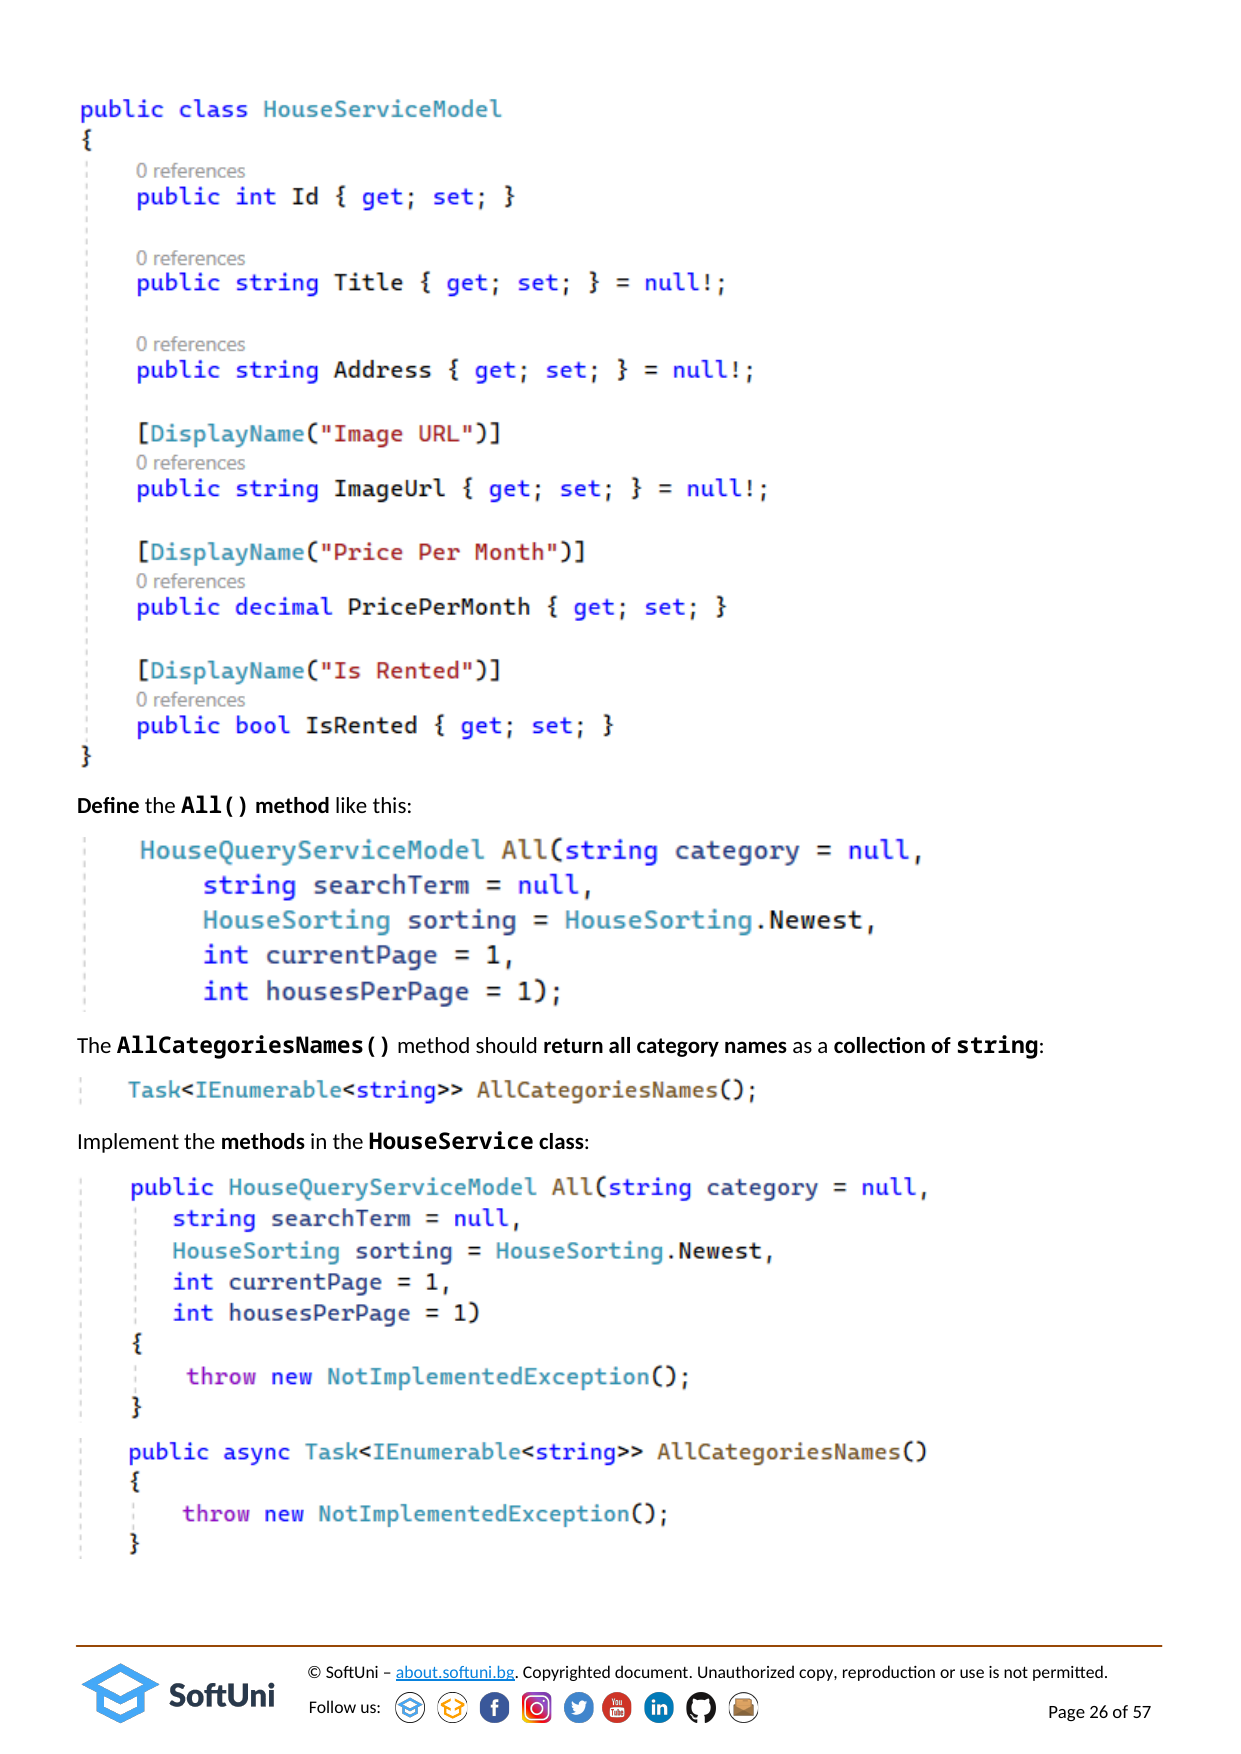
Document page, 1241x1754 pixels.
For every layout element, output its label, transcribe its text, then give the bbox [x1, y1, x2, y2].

picture [479, 1692, 510, 1723]
picture [395, 1692, 425, 1723]
picture [564, 1692, 594, 1723]
text Implement the methods in the HouseService class: [77, 1125, 1163, 1156]
picture [76, 1438, 930, 1559]
picture [76, 837, 927, 1012]
picture [76, 1173, 931, 1423]
picture [76, 1077, 759, 1108]
picture [522, 1692, 552, 1723]
picture [728, 1692, 759, 1723]
picture [658, 1705, 667, 1714]
picture [644, 1714, 653, 1723]
picture [437, 1692, 468, 1723]
picture [76, 95, 771, 772]
picture [602, 1692, 632, 1723]
picture [75, 1658, 281, 1729]
picture [686, 1692, 716, 1723]
picture [665, 1714, 674, 1723]
picture [644, 1692, 653, 1701]
text The AllCategoriesNames() method should return all category names as a collection of string: [77, 1028, 1163, 1060]
picture [665, 1692, 674, 1701]
text Define the All() method like this: [77, 788, 1163, 820]
